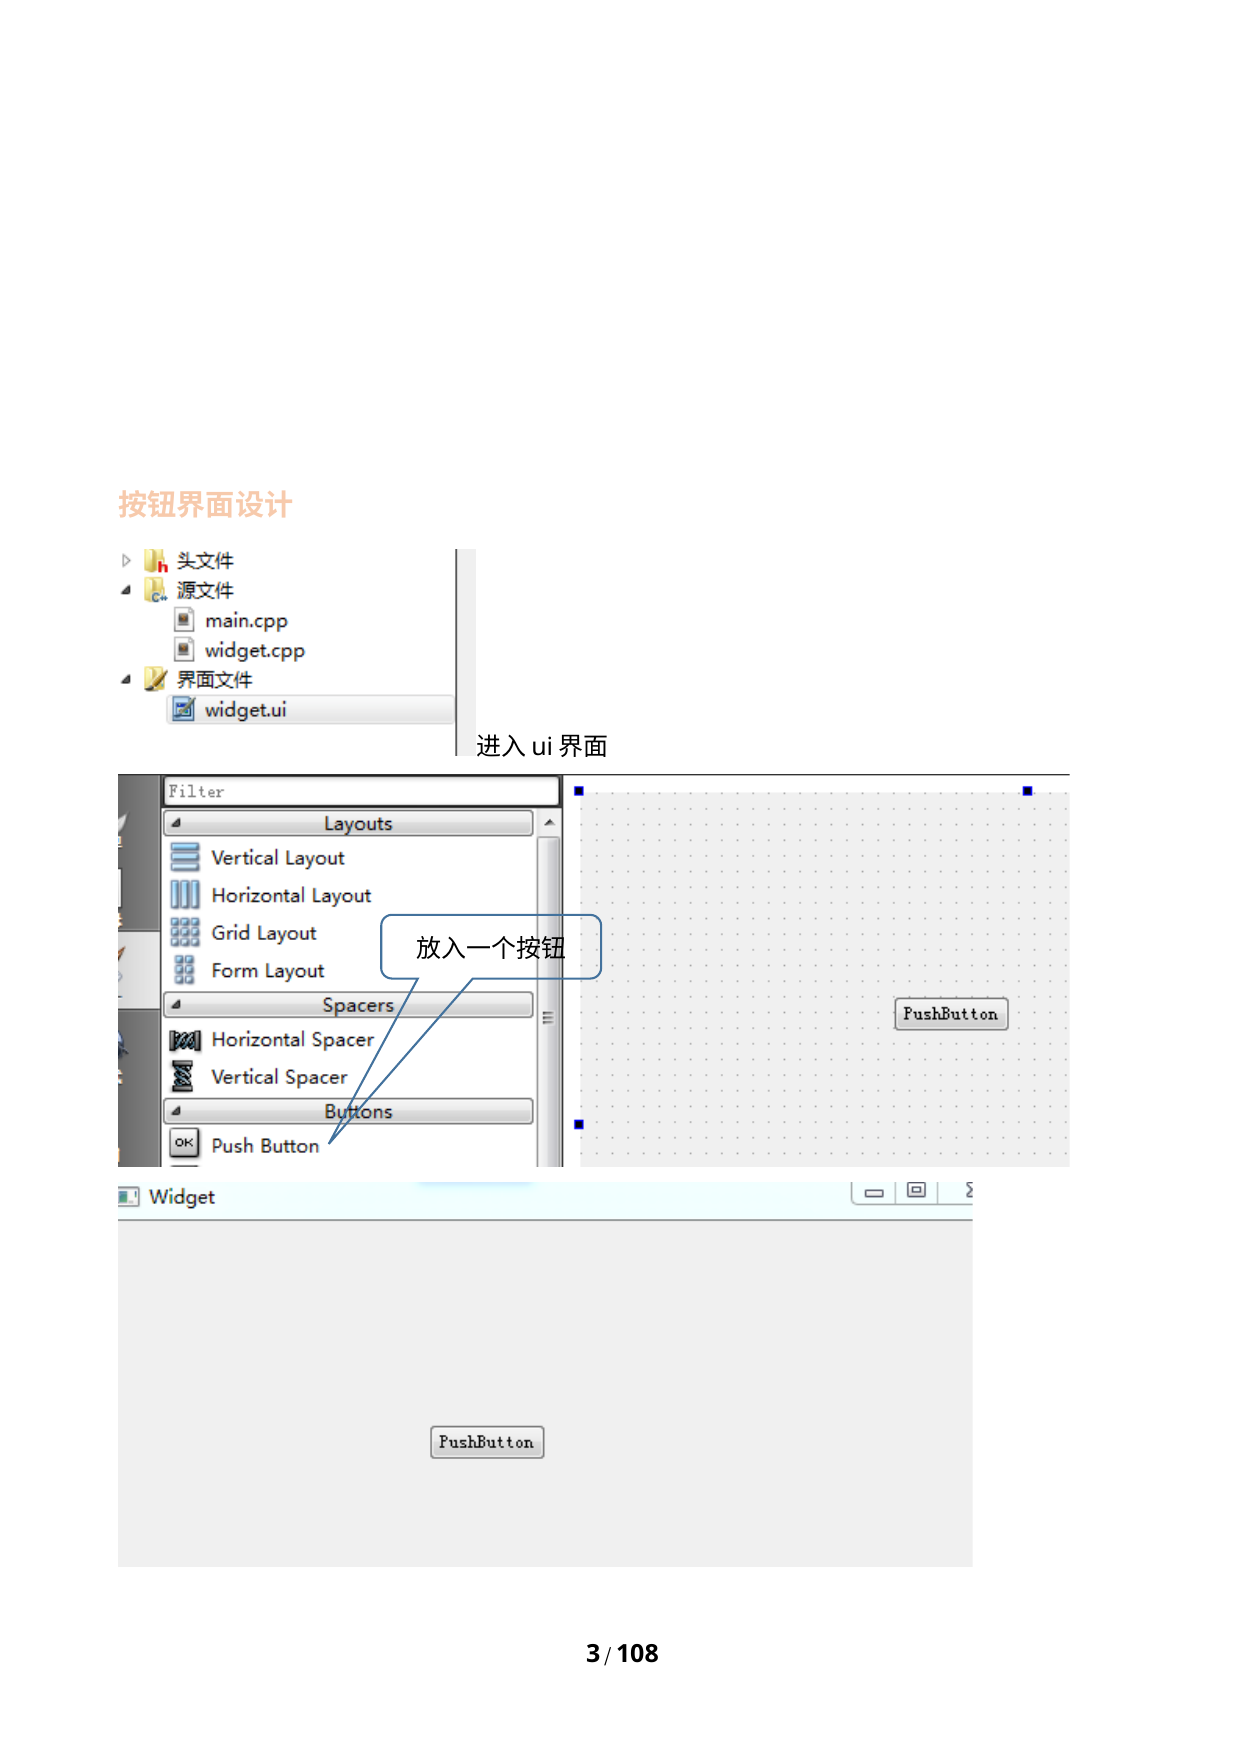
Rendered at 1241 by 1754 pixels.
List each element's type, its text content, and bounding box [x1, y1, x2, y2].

picture [118, 549, 476, 756]
picture [118, 774, 1070, 1167]
picture [118, 1182, 973, 1567]
text 按钮界面设计 [118, 469, 1122, 537]
